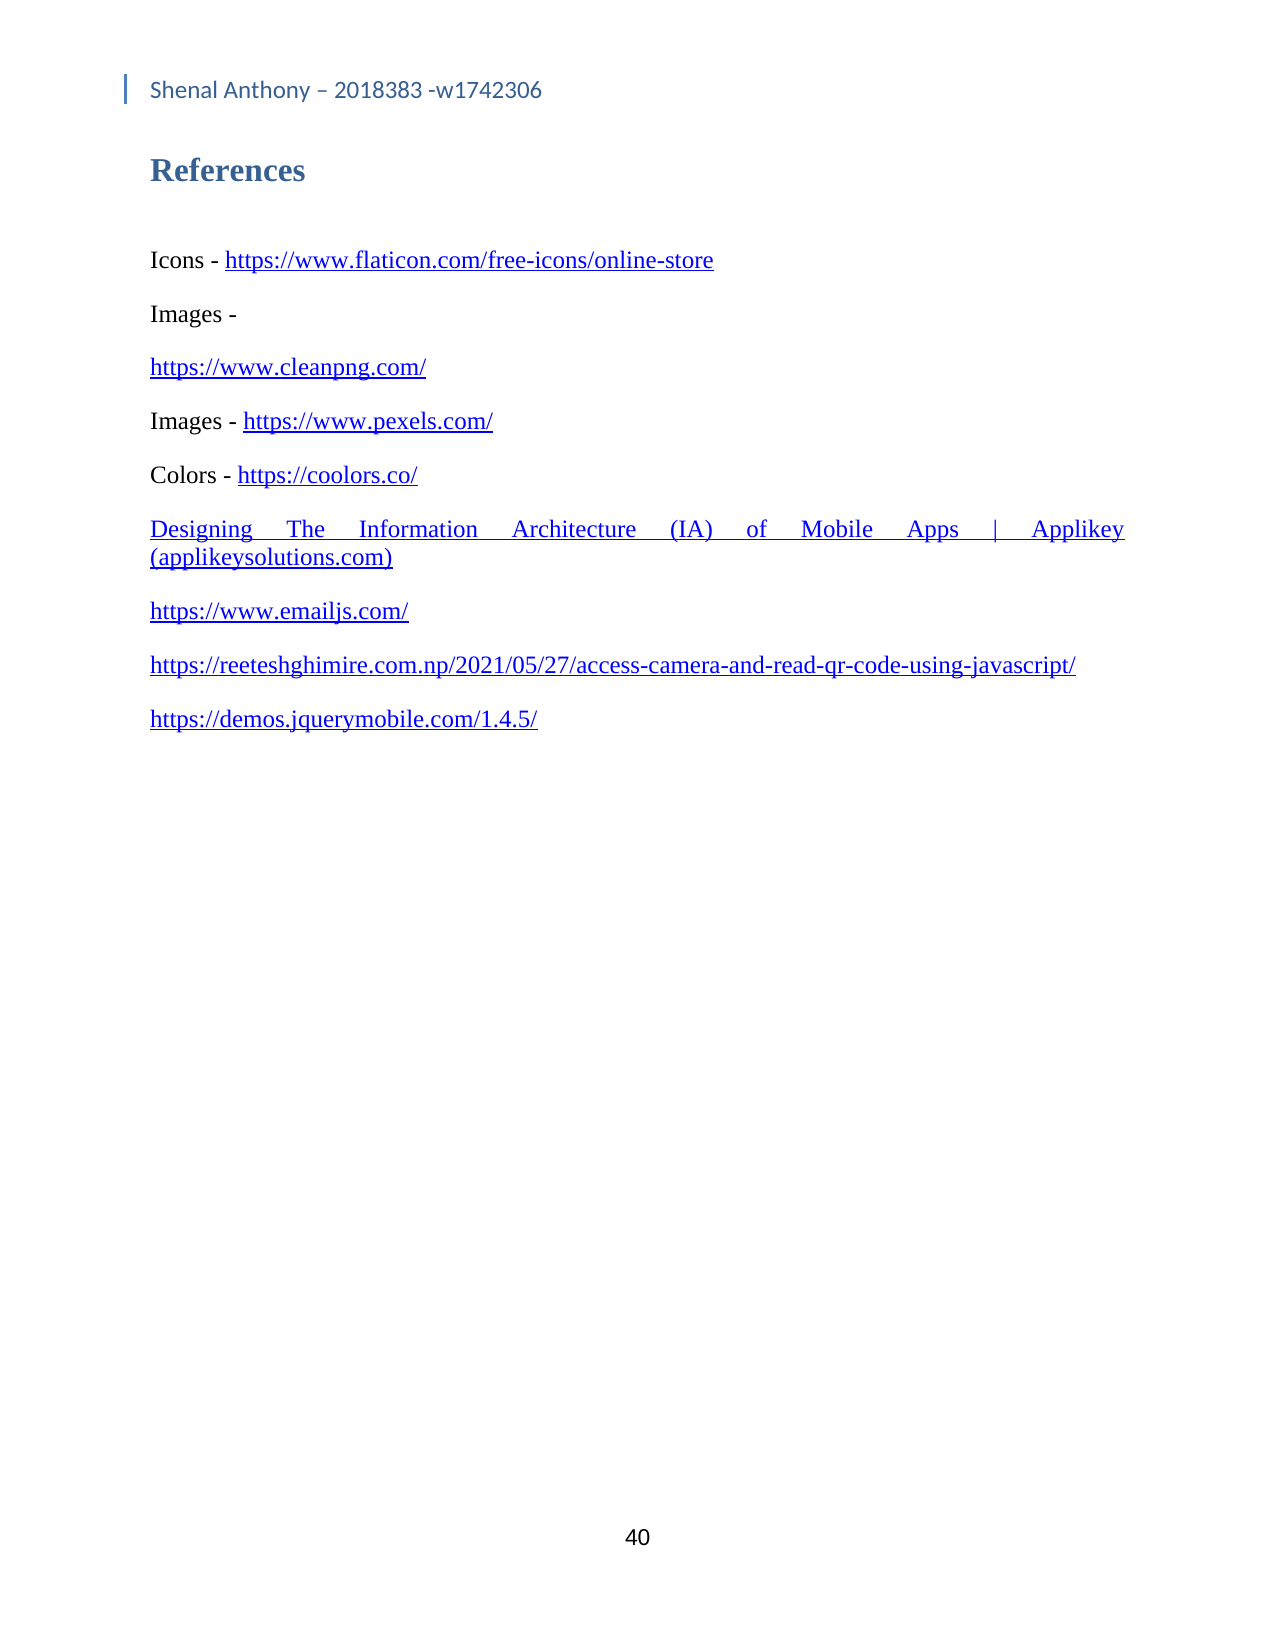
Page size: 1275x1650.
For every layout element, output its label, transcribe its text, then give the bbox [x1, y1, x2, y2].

text https://reeteshghimire.com.np/2021/05/27/access-camera-and-read-qr-code-using-javascript/ [150, 650, 1125, 679]
text Icons - https://www.flaticon.com/free-icons/online-store [150, 245, 1125, 274]
text https://demos.jquerymobile.com/1.4.5/ [150, 704, 1125, 732]
text https://www.emailjs.com/ [150, 596, 1125, 625]
text Images - [150, 299, 1125, 327]
text Designing The Information Architecture (IA) of Mobile Apps | Applikey (applikeysolutions.com) [150, 514, 1125, 539]
text Designing The Information Architecture (IA) of Mobile Apps | Applikey (applikeysolutions.com) [150, 540, 1125, 571]
text Colors - https://coolors.co/ [150, 460, 1125, 489]
text https://www.cleanpng.com/ [150, 352, 1125, 381]
subtitle References [150, 150, 1125, 188]
text Images - https://www.pexels.com/ [150, 406, 1125, 435]
